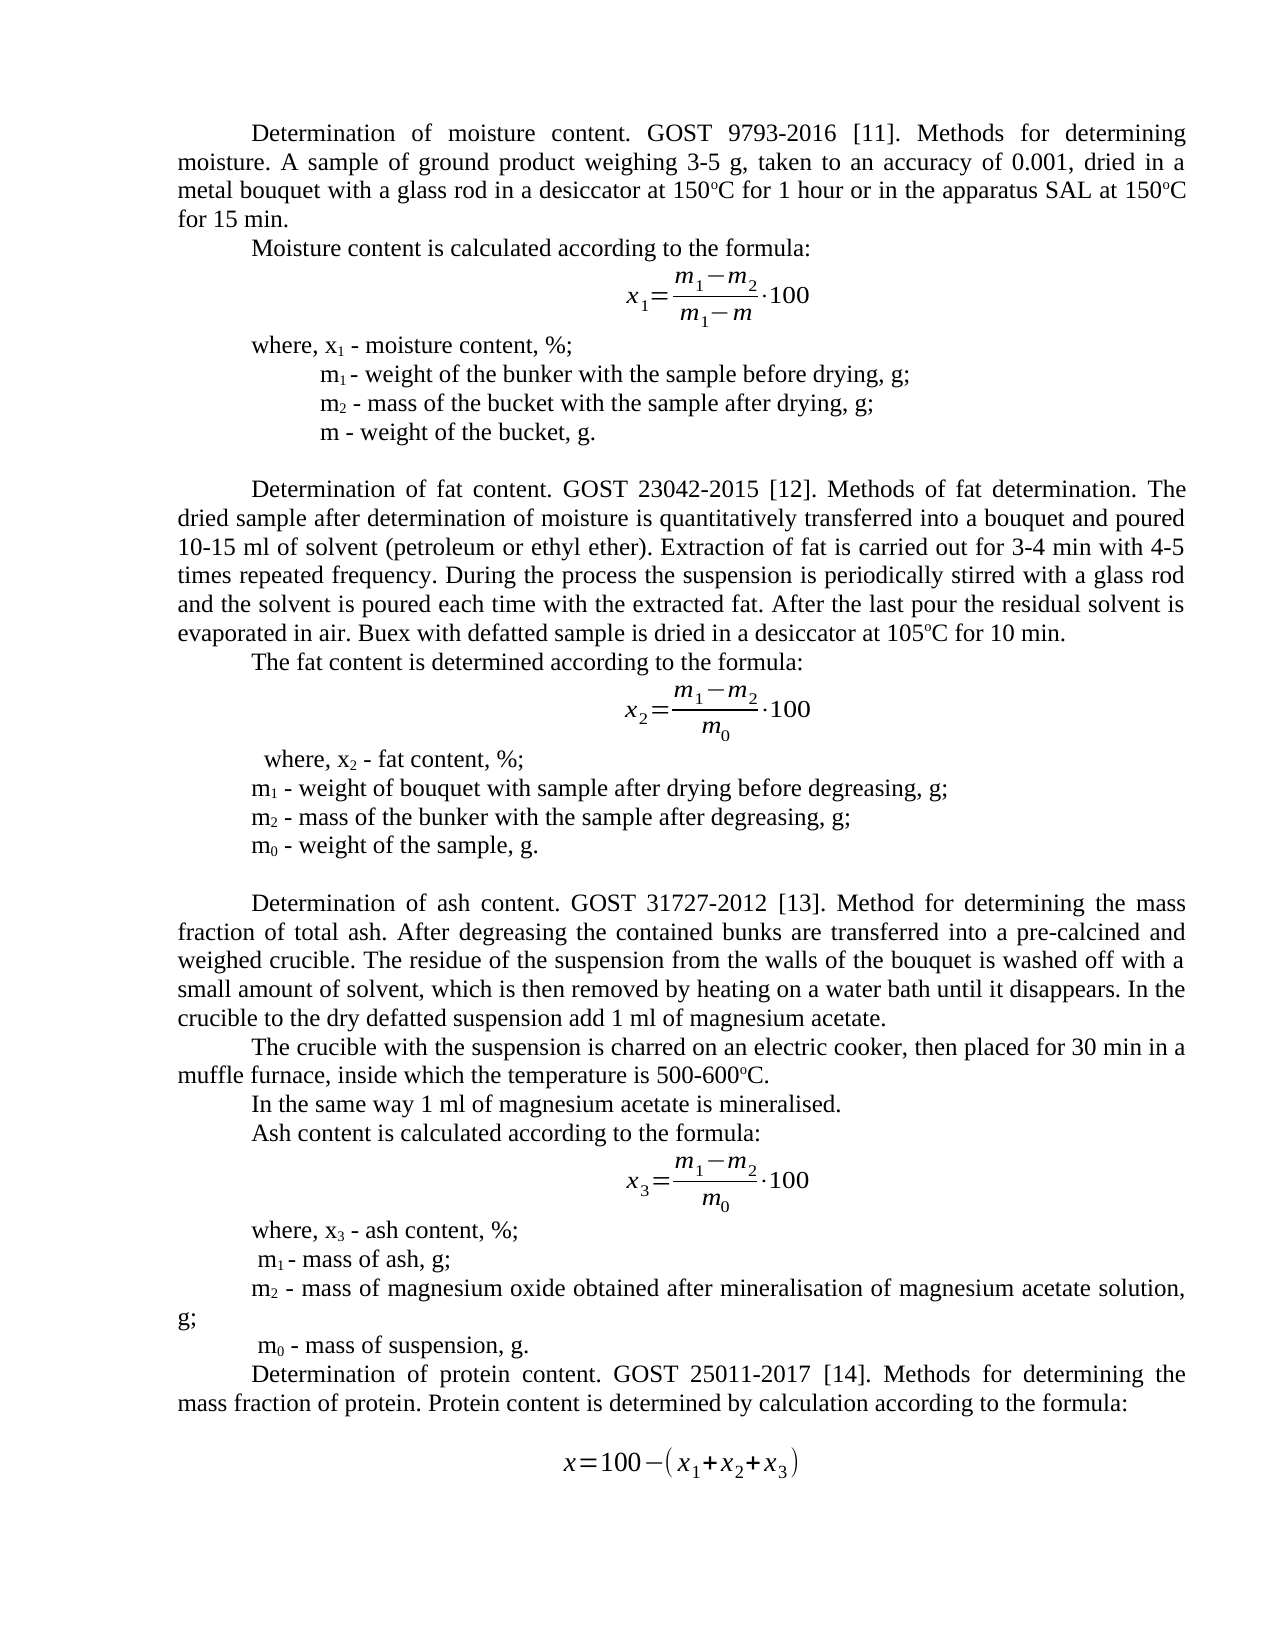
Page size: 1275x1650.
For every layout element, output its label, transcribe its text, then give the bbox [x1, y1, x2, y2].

text m1 - weight of bouquet with sample after drying before degreasing, g; [177, 773, 1186, 802]
text Determination of moisture content. GOST 9793-2016 [11]. Methods for determining moisture. A sample of ground product weighing 3-5 g, taken to an accuracy of 0.001, dried in a metal bouquet with a glass rod in a desiccator at 150oC for 1 hour or in the apparatus SAL at 150оC for 15 min. [177, 118, 1186, 233]
text m1 - weight of the bunker with the sample before drying, g; [177, 359, 1186, 388]
text where, x2 - fat content, %; [177, 744, 1186, 773]
text Determination of ash content. GOST 31727-2012 [13]. Method for determining the mass fraction of total ash. After degreasing the contained bunks are transferred into a pre-calcined and weighed crucible. The residue of the suspension from the walls of the bouquet is washed off with a small amount of solvent, which is then removed by heating on a water bath until it disappears. In the crucible to the dry defatted suspension add 1 ml of magnesium acetate. [177, 888, 1186, 1032]
text where, x1 - moisture content, %; [177, 331, 1186, 359]
text m0 - weight of the sample, g. [177, 831, 1186, 859]
text The fat content is determined according to the formula: [177, 647, 1186, 676]
text m2 - mass of the bunker with the sample after degreasing, g; [177, 802, 1186, 831]
text Moisture content is calculated according to the formula: [177, 233, 1186, 262]
text where, x3 - ash content, %; [177, 1216, 1186, 1244]
text In the same way 1 ml of magnesium acetate is mineralised. [177, 1089, 1186, 1118]
text m2 - mass of the bucket with the sample after drying, g; [177, 388, 1186, 417]
text Determination of fat content. GOST 23042-2015 [12]. Methods of fat determination. The dried sample after determination of moisture is quantitatively transferred into a bouquet and poured 10-15 ml of solvent (petroleum or ethyl ether). Extraction of fat is carried out for 3-4 min with 4-5 times repeated frequency. During the process the suspension is periodically stirred with a glass rod and the solvent is poured each time with the extracted fat. After the last pour the residual solvent is evaporated in air. Buex with defatted sample is dried in a desiccator at 105oC for 10 min. [177, 474, 1186, 647]
text m2 - mass of magnesium oxide obtained after mineralisation of magnesium acetate solution, g; [177, 1273, 1186, 1331]
text Determination of protein content. GOST 25011-2017 [14]. Methods for determining the mass fraction of protein. Protein content is determined by calculation according to the formula: [177, 1359, 1186, 1417]
text m0 - mass of suspension, g. [177, 1331, 1186, 1359]
text Ash content is calculated according to the formula: [177, 1118, 1186, 1147]
text The crucible with the suspension is charred on an electric cooker, then placed for 30 min in a muffle furnace, inside which the temperature is 500-600oC. [177, 1032, 1186, 1089]
text m1 - mass of ash, g; [177, 1244, 1186, 1273]
text m - weight of the bucket, g. [177, 417, 1186, 446]
